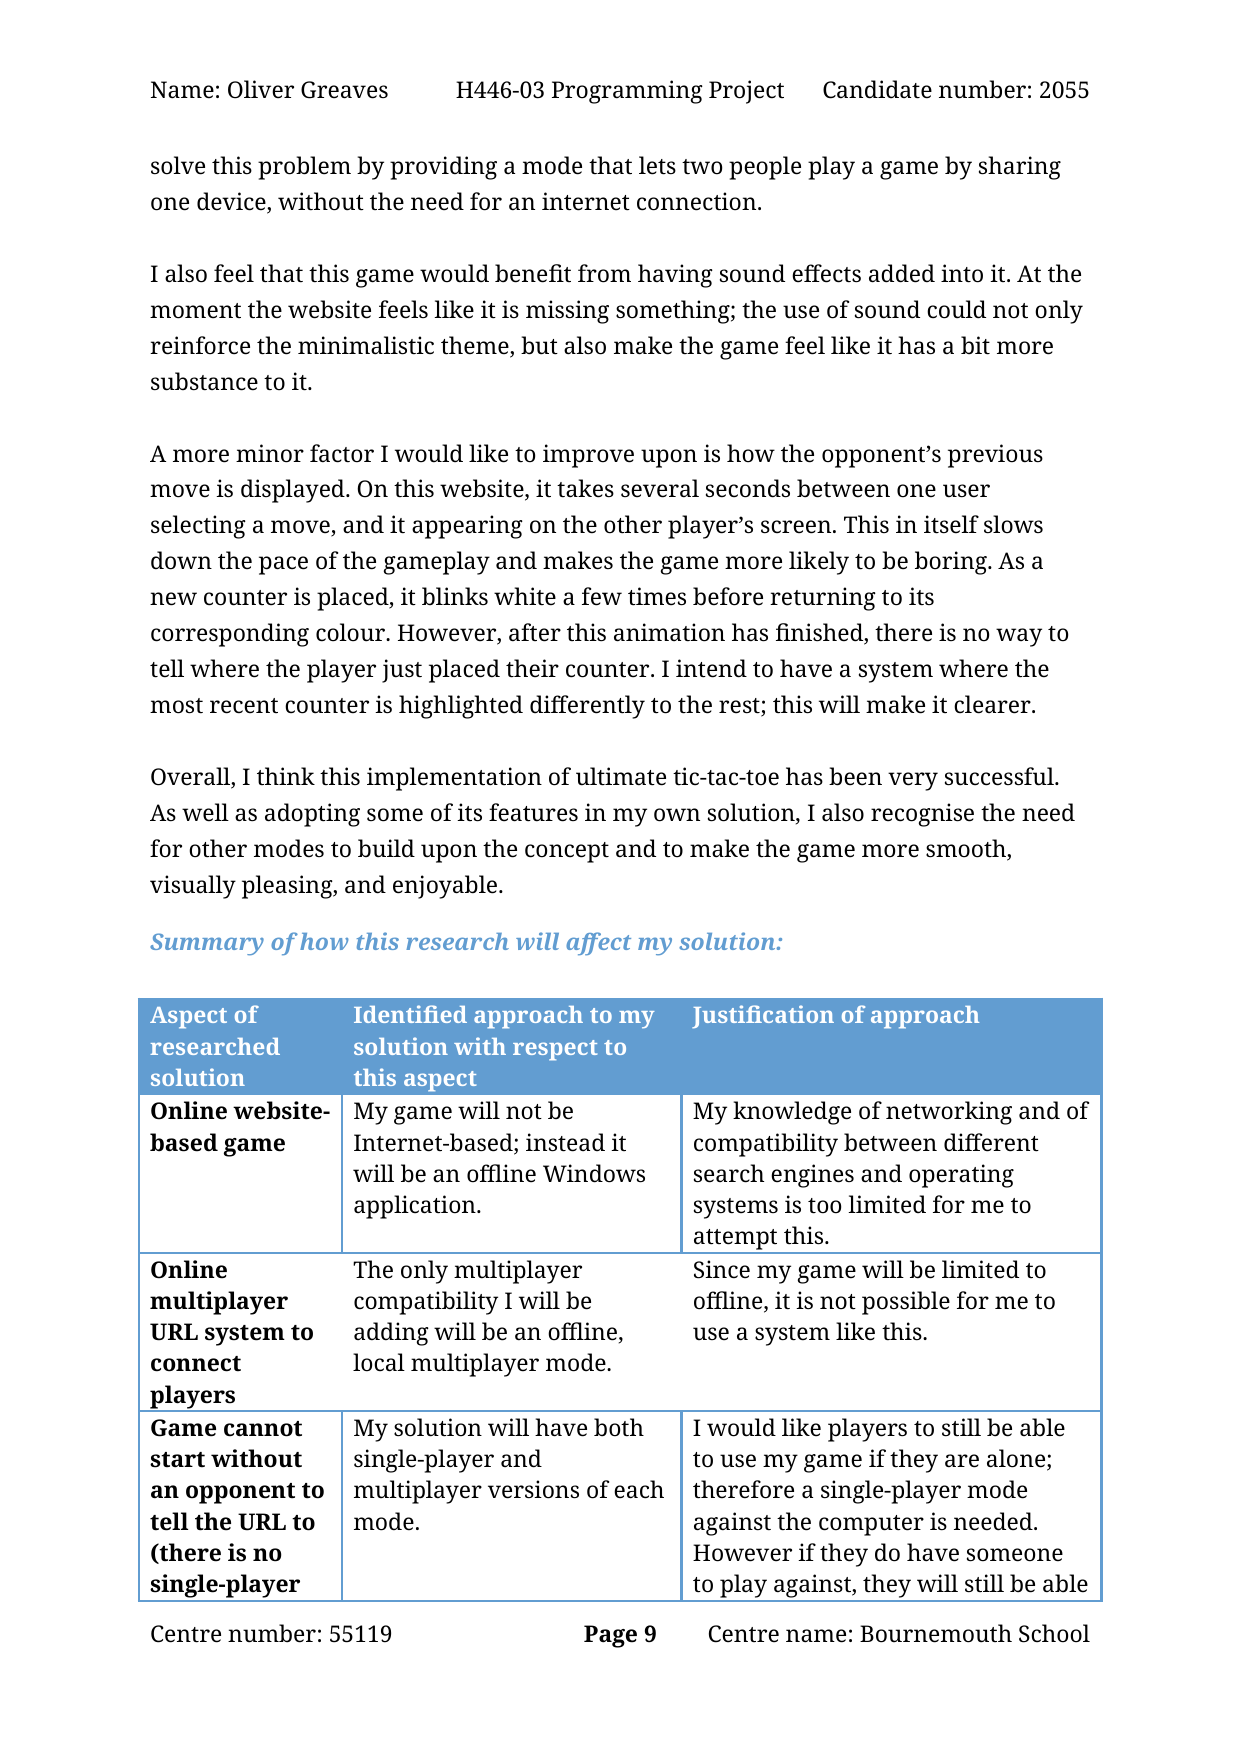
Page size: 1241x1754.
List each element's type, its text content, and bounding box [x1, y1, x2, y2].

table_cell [140, 1412, 341, 1599]
subtitle Summary of how this research will affect my solution: [150, 926, 1090, 957]
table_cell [343, 1412, 680, 1599]
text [150, 150, 1090, 217]
table_header Aspect of researched solution [140, 1000, 342, 1093]
table_cell Online website-based game [140, 1095, 341, 1252]
table_cell My game will not be Internet-based; instead it will be an offline Windows application. [343, 1095, 680, 1252]
table_header Identified approach to my solution with respect to this aspect [342, 1000, 681, 1093]
table_cell The only multiplayer compatibility I will be adding will be an offline, local multiplayer mode. [342, 1254, 681, 1410]
text Overall, I think this implementation of ultimate tic-tac-toe has been very successful. As well as adopting some of its features in my own solution, I also recognise the need for other modes to build upon the concept and to make the game more smooth, visually pleasing, and enjoyable. [150, 761, 1090, 900]
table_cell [683, 1412, 1100, 1599]
table_cell Online multiplayer URL system to connect players [140, 1254, 342, 1410]
table_cell My knowledge of networking and of compatibility between different search engines and operating systems is too limited for me to attempt this. [683, 1095, 1100, 1252]
table_header Justification of approach [681, 1000, 1100, 1093]
text I also feel that this game would benefit from having sound effects added into it. At the moment the website feels like it is missing something; the use of sound could not only reinforce the minimalistic theme, but also make the game feel like it has a bit more substance to it. [150, 258, 1090, 397]
table_cell Since my game will be limited to offline, it is not possible for me to use a system like this. [681, 1254, 1100, 1410]
text A more minor factor I would like to improve upon is how the opponent’s previous move is displayed. On this website, it takes several seconds between one user selecting a move, and it appearing on the other player’s screen. This in itself slows down the pace of the gameplay and makes the game more likely to be boring. As a new counter is placed, it blinks white a few times before returning to its corresponding colour. However, after this animation has finished, there is no way to tell where the player just placed their counter. I intend to have a system where the most recent counter is highlighted differently to the rest; this will make it clearer. [150, 437, 1090, 720]
